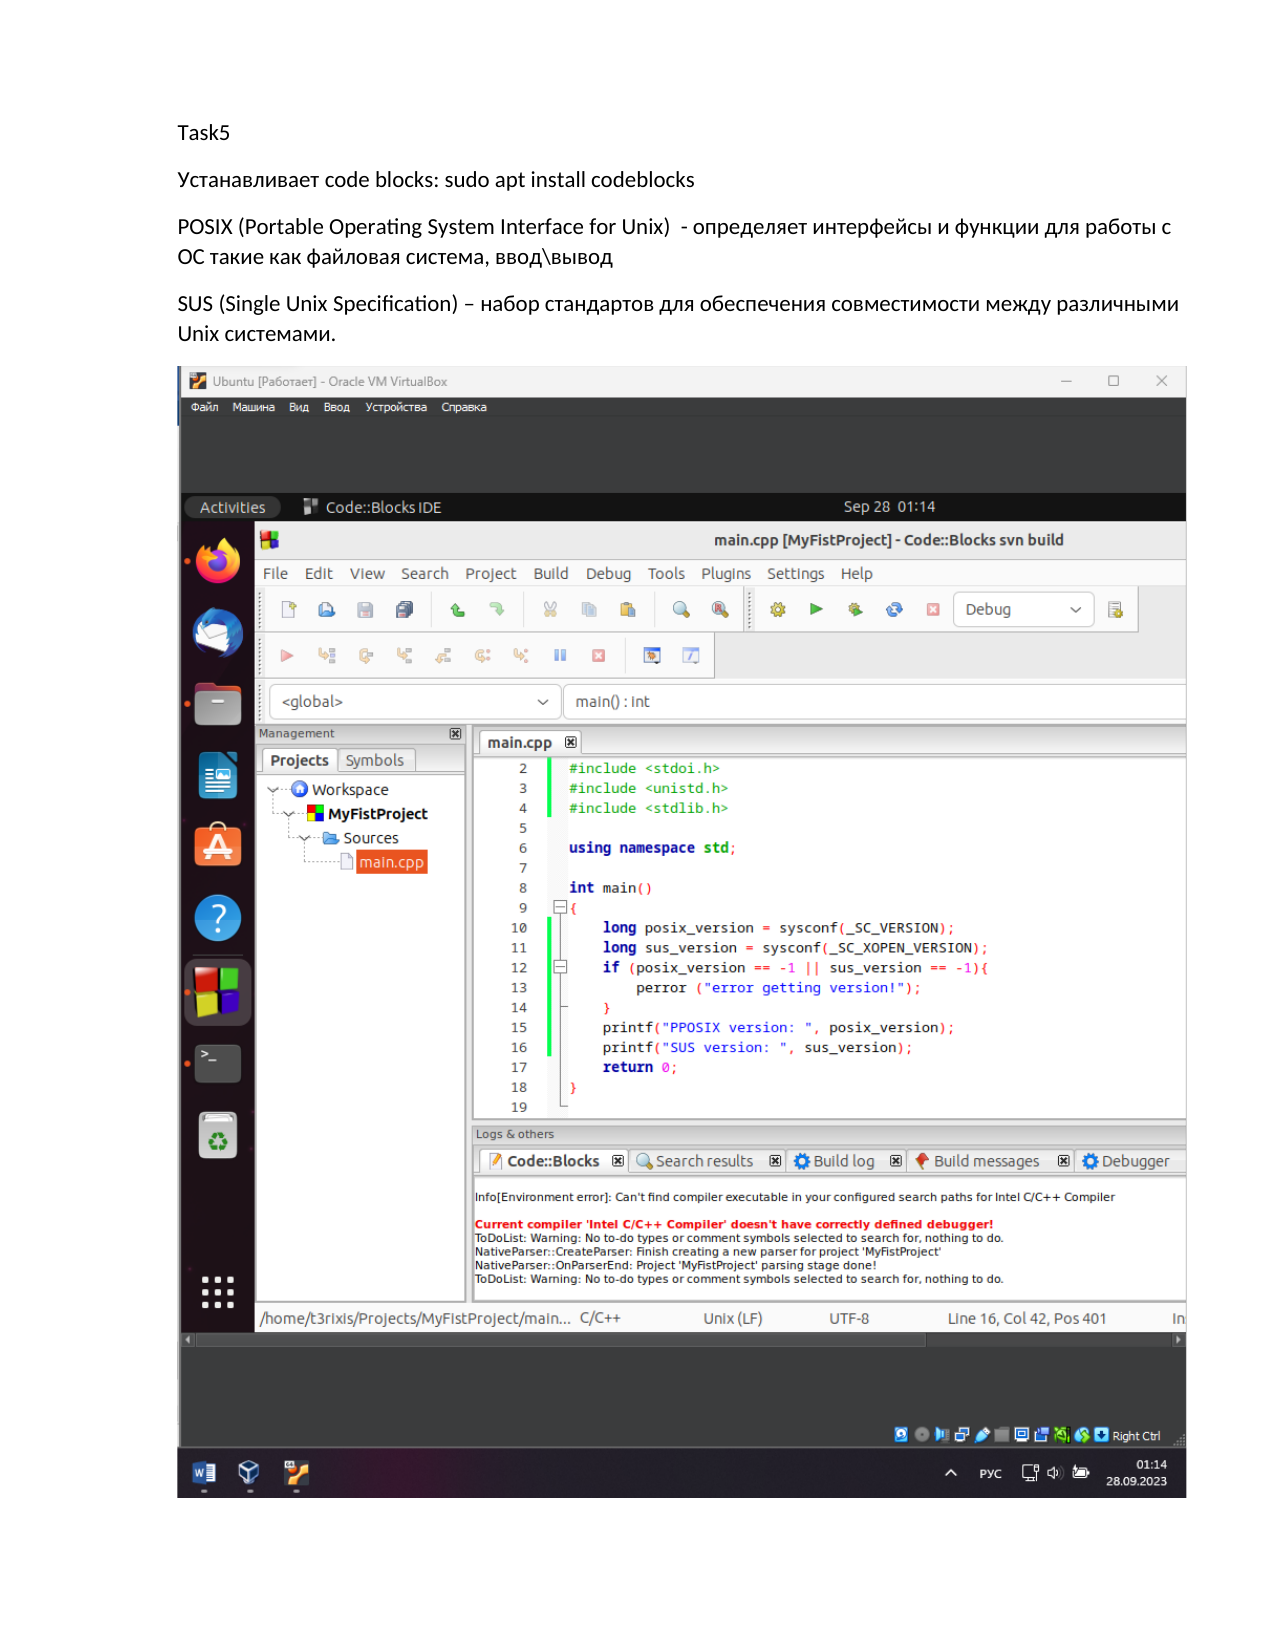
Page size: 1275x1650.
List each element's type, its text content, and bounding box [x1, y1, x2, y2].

text Устанавливает code blocks: sudo apt install codeblocks [177, 165, 1186, 193]
picture [177, 366, 1187, 1498]
text Task5 [177, 118, 1186, 146]
text SUS (Single Unix Specification) – набор стандартов для обеспечения совместимости между различными Unix системами. [177, 289, 1186, 347]
text POSIX (Portable Operating System Interface for Unix) - определяет интерфейсы и функции для работы с ОС такие как файловая система, ввод\вывод [177, 212, 1186, 270]
